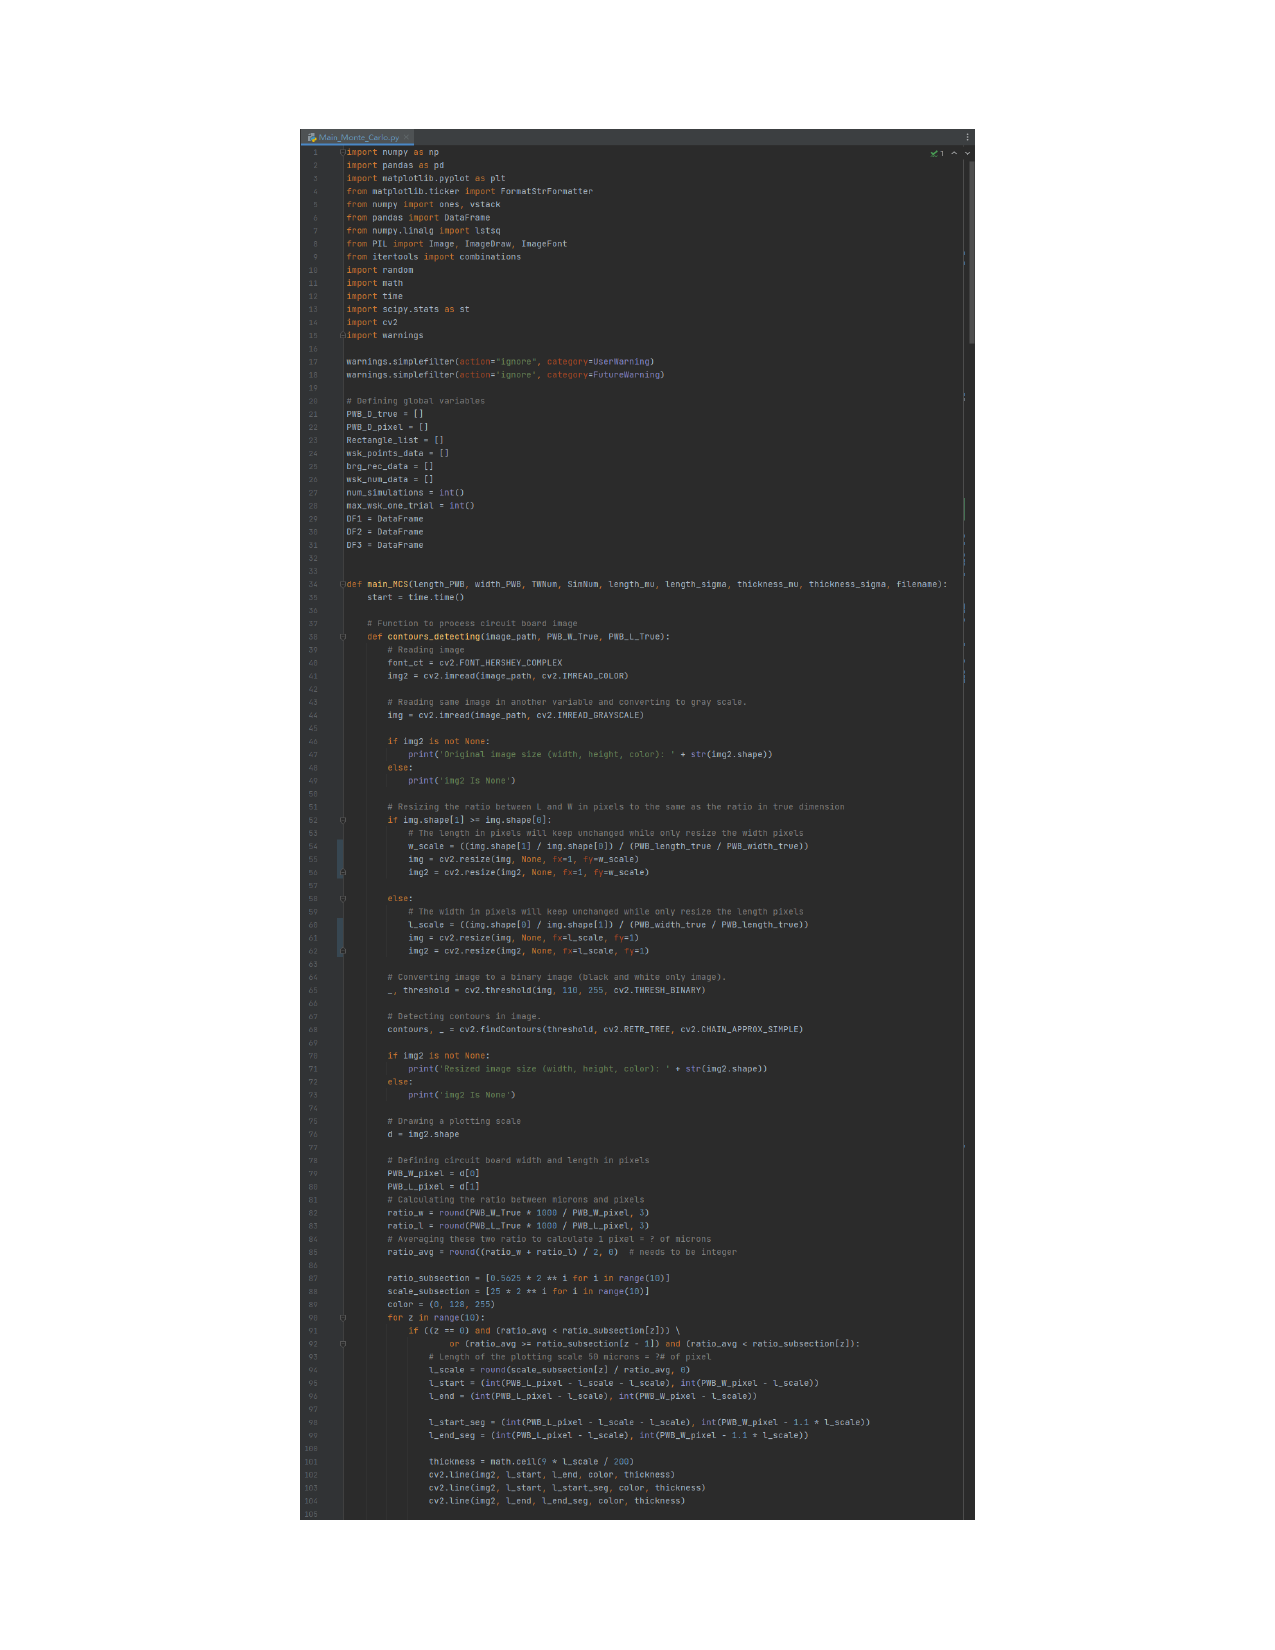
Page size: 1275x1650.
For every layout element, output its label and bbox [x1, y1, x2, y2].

picture [300, 129, 975, 1520]
